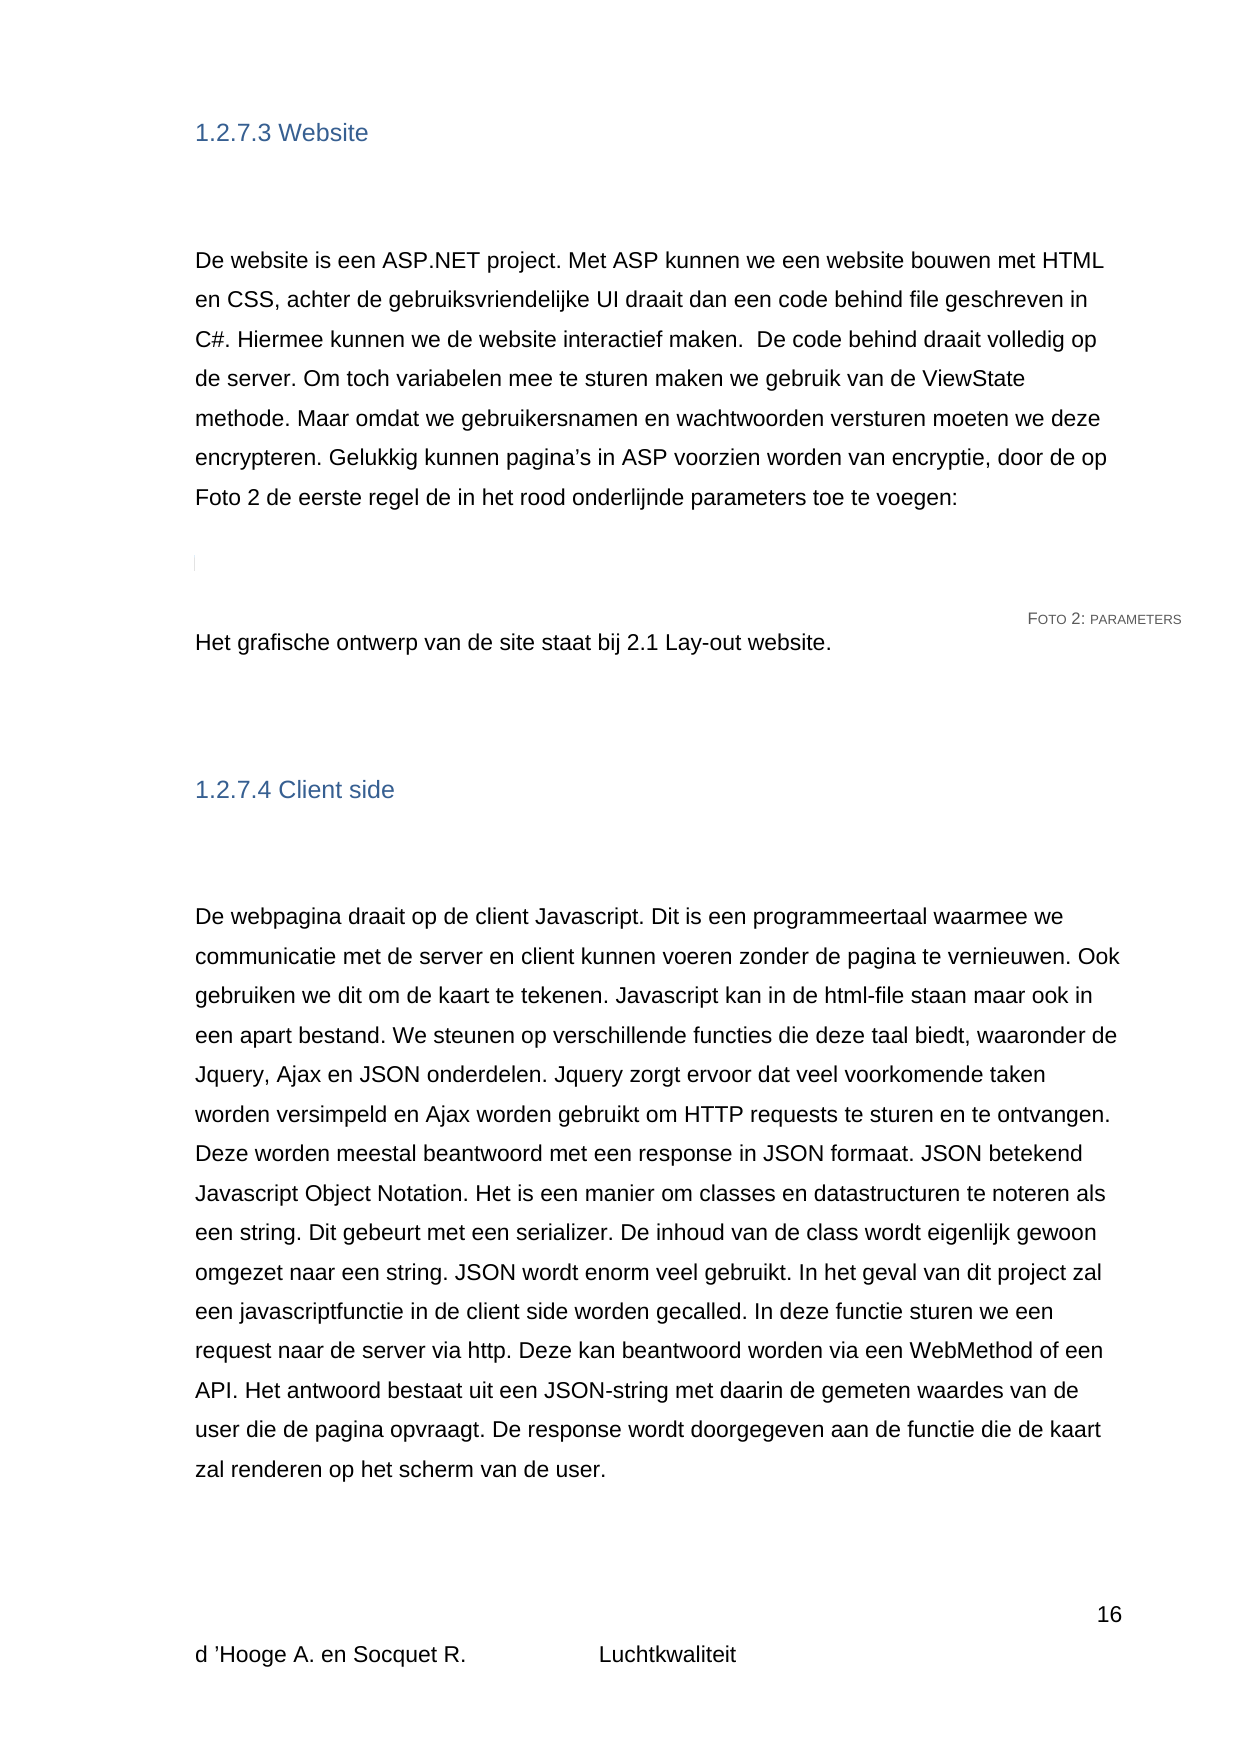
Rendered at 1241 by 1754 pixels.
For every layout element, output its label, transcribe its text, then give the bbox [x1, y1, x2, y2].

subtitle 1.2.7.4 Client side [195, 775, 1122, 803]
text Het grafische ontwerp van de site staat bij 2.1 Lay-out website. [195, 629, 1122, 655]
text De webpagina draait op de client Javascript. Dit is een programmeertaal waarmee we communicatie met de server en client kunnen voeren zonder de pagina te vernieuwen. Ook gebruiken we dit om de kaart te tekenen. Javascript kan in de html-file staan maar ook in een apart bestand. We steunen op verschillende functies die deze taal biedt, waaronder de Jquery, Ajax en JSON onderdelen. Jquery zorgt ervoor dat veel voorkomende taken worden versimpeld en Ajax worden gebruikt om HTTP requests te sturen en te ontvangen. Deze worden meestal beantwoord met een response in JSON formaat. JSON betekend Javascript Object Notation. Het is een manier om classes en datastructuren te noteren als een string. Dit gebeurt met een serializer. De inhoud van de class wordt eigenlijk gewoon omgezet naar een string. JSON wordt enorm veel gebruikt. In het geval van dit project zal een javascriptfunctie in de client side worden gecalled. In deze functie sturen we een request naar de server via http. Deze kan beantwoord worden via een WebMethod of een API. Het antwoord bestaat uit een JSON-string met daarin de gemeten waardes van de user die de pagina opvraagt. De response wordt doorgegeven aan de functie die de kaart zal renderen op het scherm van de user. [195, 903, 1122, 1482]
text De website is een ASP.NET project. Met ASP kunnen we een website bouwen met HTML en CSS, achter de gebruiksvriendelijke UI draait dan een code behind file geschreven in C#. Hiermee kunnen we de website interactief maken. De code behind draait volledig op de server. Om toch variabelen mee te sturen maken we gebruik van de ViewState methode. Maar omdat we gebruikersnamen en wachtwoorden versturen moeten we deze encrypteren. Gelukkig kunnen pagina’s in ASP voorzien worden van encryptie, door de op Foto 2 de eerste regel de in het rood onderlijnde parameters toe te voegen: [195, 247, 1122, 510]
subtitle 1.2.7.3 Website [195, 118, 1122, 147]
